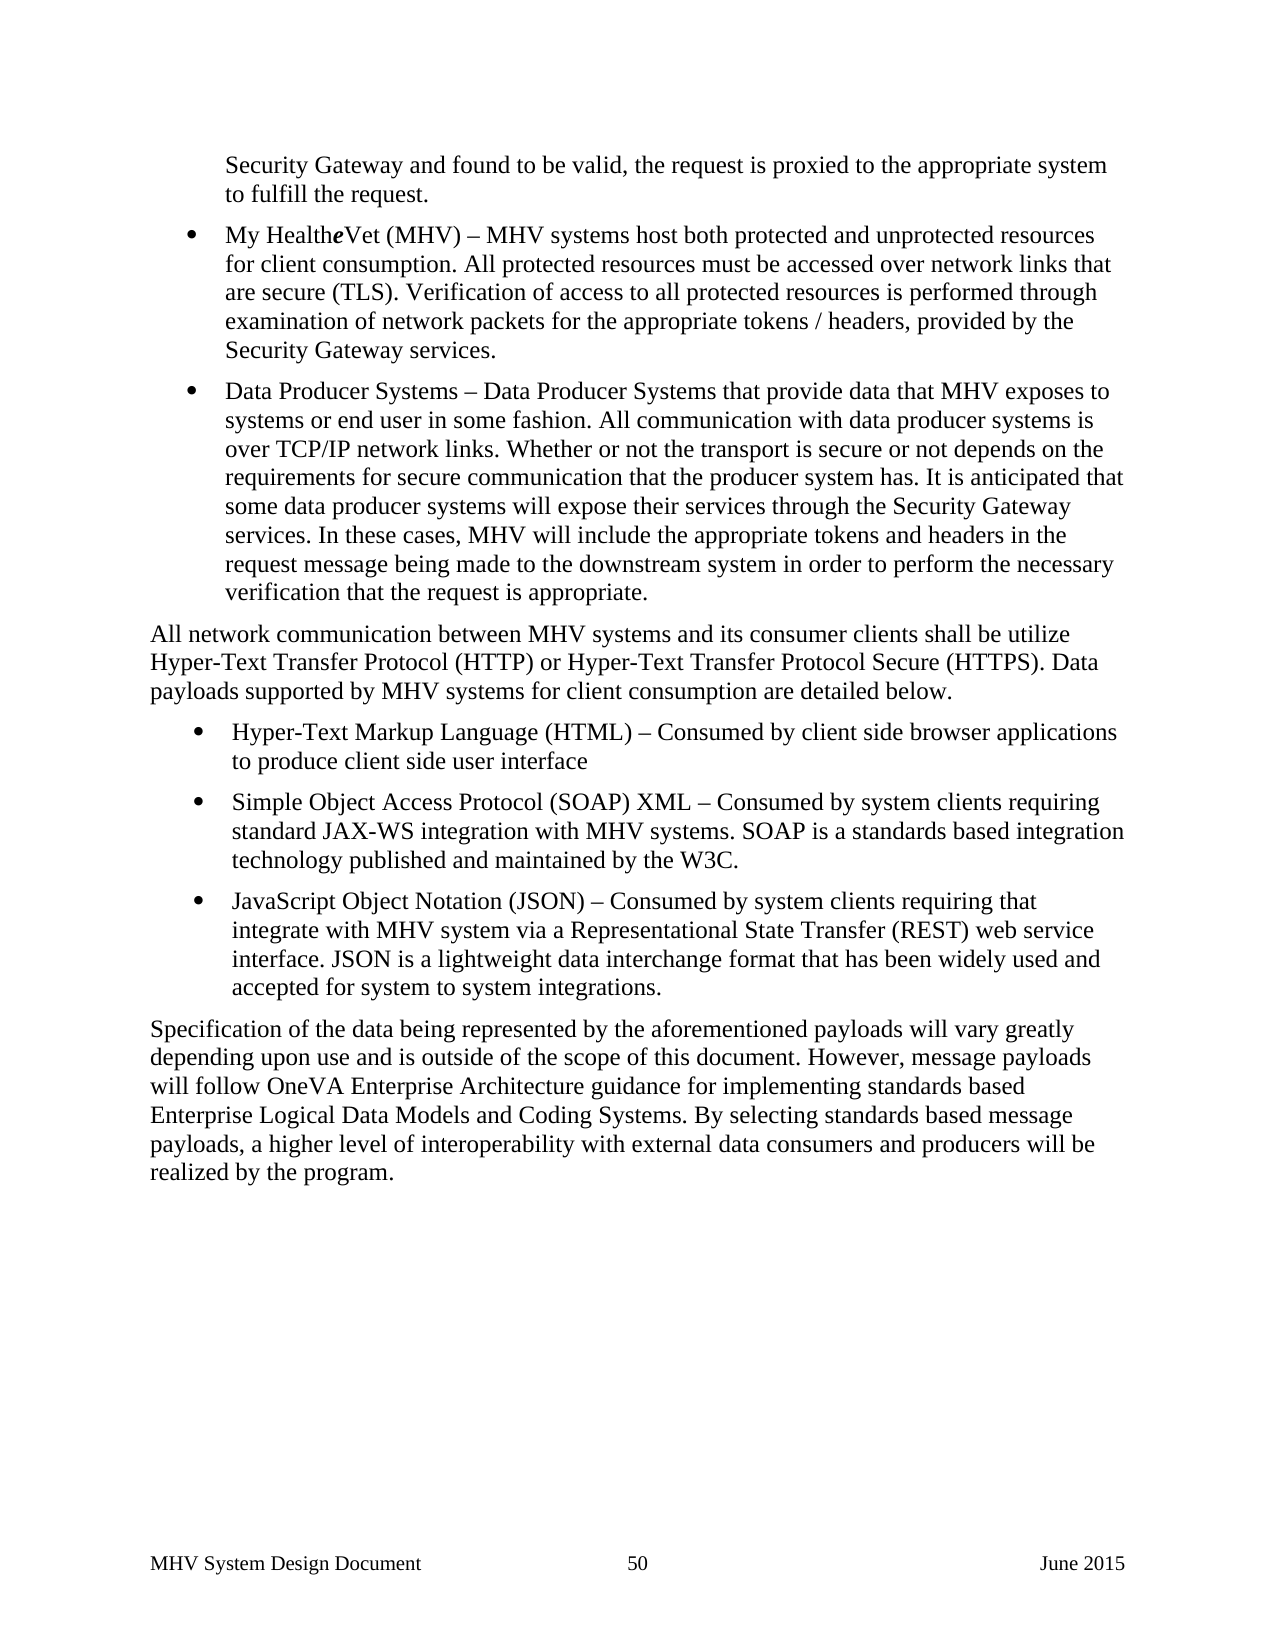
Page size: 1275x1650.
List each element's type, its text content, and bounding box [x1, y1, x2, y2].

text All network communication between MHV systems and its consumer clients shall be utilize Hyper-Text Transfer Protocol (HTTP) or Hyper-Text Transfer Protocol Secure (HTTPS). Data payloads supported by MHV systems for client consumption are detailed below. [150, 619, 1125, 705]
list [187, 150, 1125, 207]
text Specification of the data being represented by the aforementioned payloads will vary greatly depending upon use and is outside of the scope of this document. However, message payloads will follow OneVA Enterprise Architecture guidance for implementing standards based Enterprise Logical Data Models and Coding Systems. By selecting standards based message payloads, a higher level of interoperability with external data consumers and producers will be realized by the program. [150, 1014, 1125, 1186]
list Simple Object Access Protocol (SOAP) XML – Consumed by system clients requiring standard JAX-WS integration with MHV systems. SOAP is a standards based integration technology published and maintained by the W3C. [194, 787, 1125, 874]
list Hyper-Text Markup Language (HTML) – Consumed by client side browser applications to produce client side user interface [194, 717, 1125, 775]
list JavaScript Object Notation (JSON) – Consumed by system clients requiring that integrate with MHV system via a Representational State Transfer (REST) web service interface. JSON is a lightweight data interchange format that has been widely used and accepted for system to system integrations. [194, 886, 1125, 1001]
list My HealtheVet (MHV) – MHV systems host both protected and unprotected resources for client consumption. All protected resources must be accessed over network links that are secure (TLS). Verification of access to all protected resources is performed through examination of network packets for the appropriate tokens / headers, provided by the Security Gateway services. [187, 220, 1125, 364]
list Data Producer Systems – Data Producer Systems that provide data that MHV exposes to systems or end user in some fashion. All communication with data producer systems is over TCP/IP network links. Whether or not the transport is secure or not depends on the requirements for secure communication that the producer system has. It is anticipated that some data producer systems will expose their services through the Security Gateway services. In these cases, MHV will include the appropriate tokens and headers in the request message being made to the downstream system in order to perform the necessary verification that the request is appropriate. [187, 376, 1125, 606]
